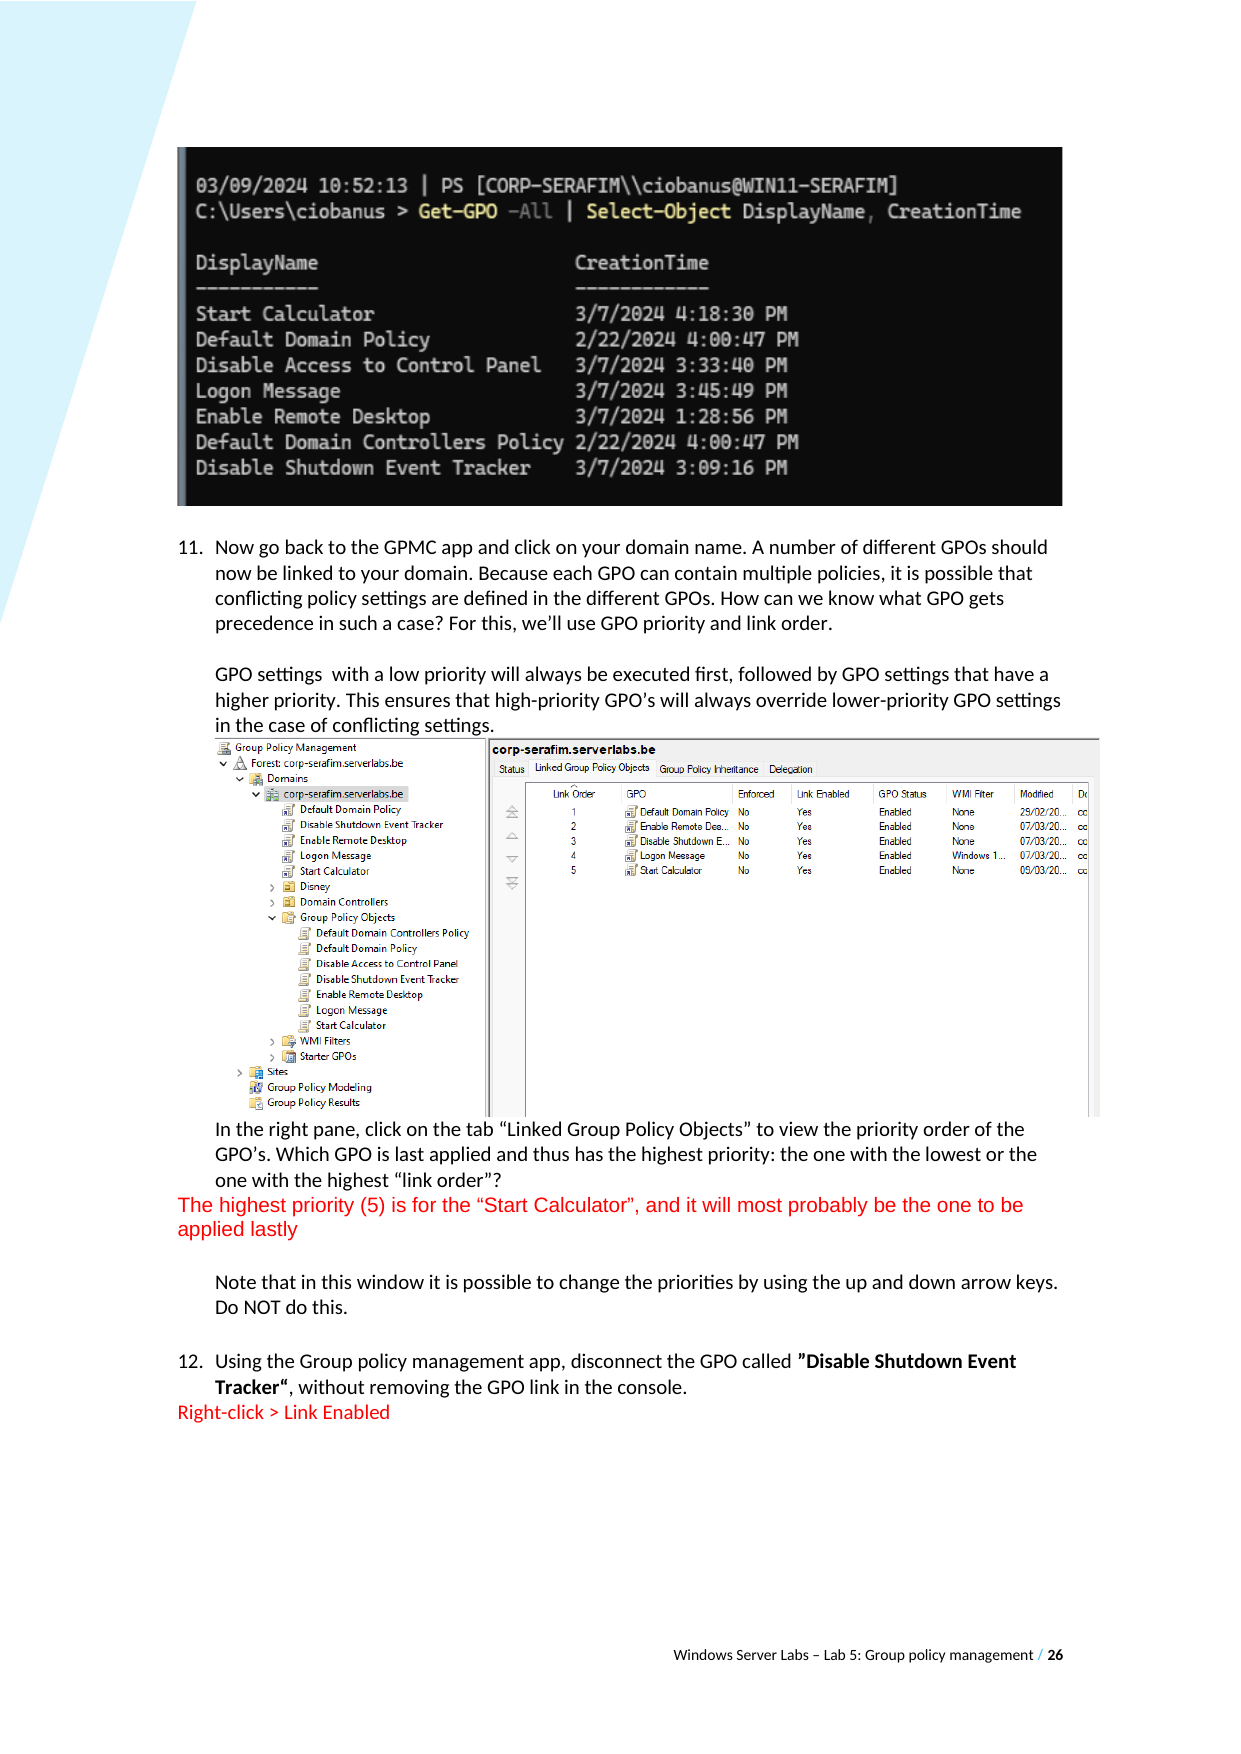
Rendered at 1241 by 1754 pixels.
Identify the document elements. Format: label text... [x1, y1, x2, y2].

list Now go back to the GPMC app and click on your domain name. A number of different GPOs should now be linked to your domain. Because each GPO can contain multiple policies, it is possible that conflicting policy settings are defined in the different GPOs. How can we know what GPO gets precedence in such a case? For this, we’ll use GPO priority and link order. GPO settings with a low priority will always be executed first, followed by GPO settings that have a higher priority. This ensures that high-priority GPO’s will always override lower-priority GPO settings in the case of conflicting settings. [177, 534, 1063, 738]
text Note that in this window it is possible to change the priorities by using the up and down arrow keys. Do NOT do this. [215, 1269, 1063, 1320]
picture [0, 1, 1179, 1239]
text The highest priority (5) is for the “Start Calculator”, and it will most probably be the one to be applied lastly [177, 1192, 1063, 1240]
text Right-click > Link Enabled [177, 1399, 1063, 1425]
list In the right pane, click on the tab “Linked Group Policy Objects” to view the priority order of the GPO’s. Which GPO is last applied and thus has the highest priority: the one with the lowest or the one with the highest “link order”? [215, 1117, 1063, 1192]
list Using the Group policy management app, disconnect the GPO called ”Disable Shutdown Event Tracker“, without removing the GPO link in the console. [177, 1349, 1063, 1399]
